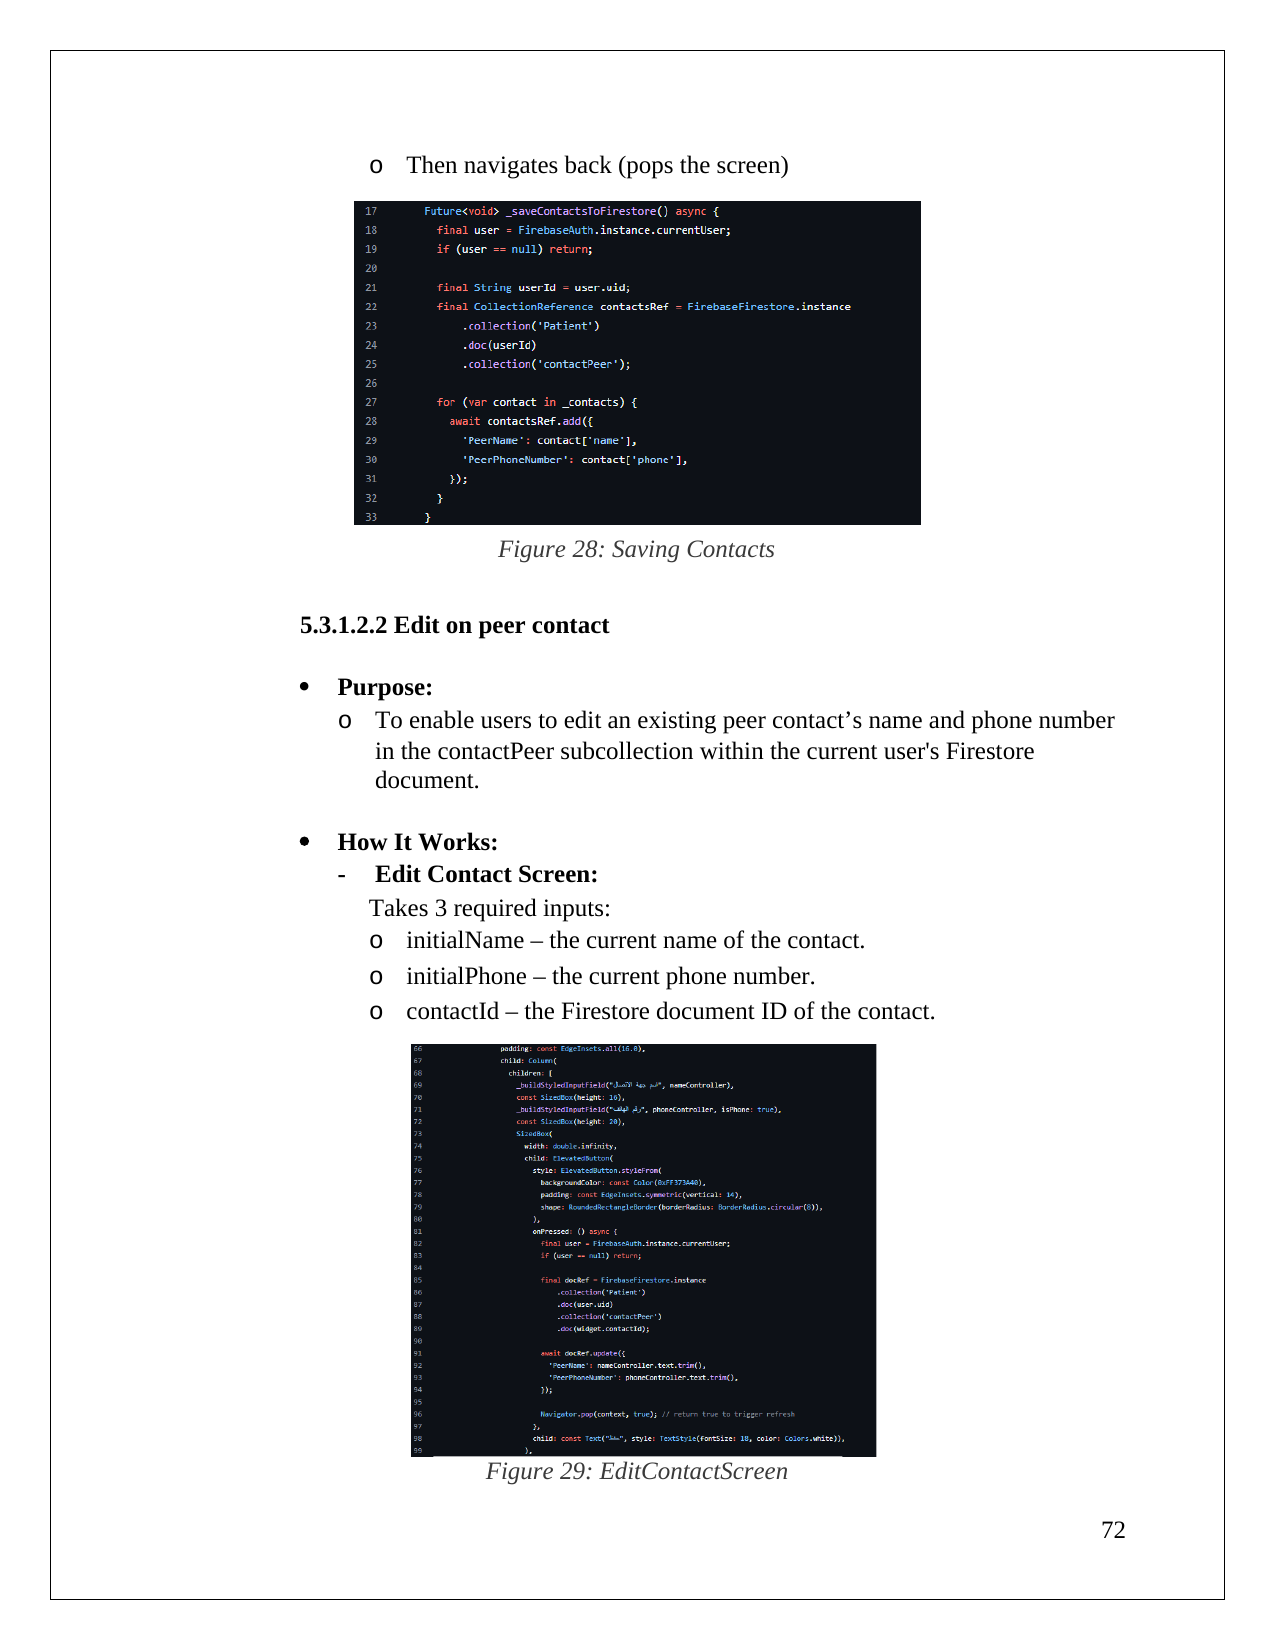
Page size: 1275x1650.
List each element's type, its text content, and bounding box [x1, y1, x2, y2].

list initialPhone – the current phone number. [369, 961, 1125, 992]
list Edit Contact Screen: [337, 859, 1125, 888]
list To enable users to edit an existing peer contact’s name and phone number in the contactPeer subcollection within the current user's Firestore document. [337, 705, 1125, 793]
list How It Works: [300, 827, 1125, 855]
subtitle 5.3.1.2.2 Edit on peer contact [300, 611, 1125, 639]
list Purpose: [300, 672, 1125, 701]
text Takes 3 required inputs: [369, 893, 1125, 921]
picture [354, 201, 921, 525]
list initialName – the current name of the contact. [369, 926, 1125, 956]
list Then navigates back (pops the screen) [369, 150, 1125, 181]
list contactId – the Firestore document ID of the contact. [369, 996, 1125, 1027]
picture [411, 1044, 877, 1457]
